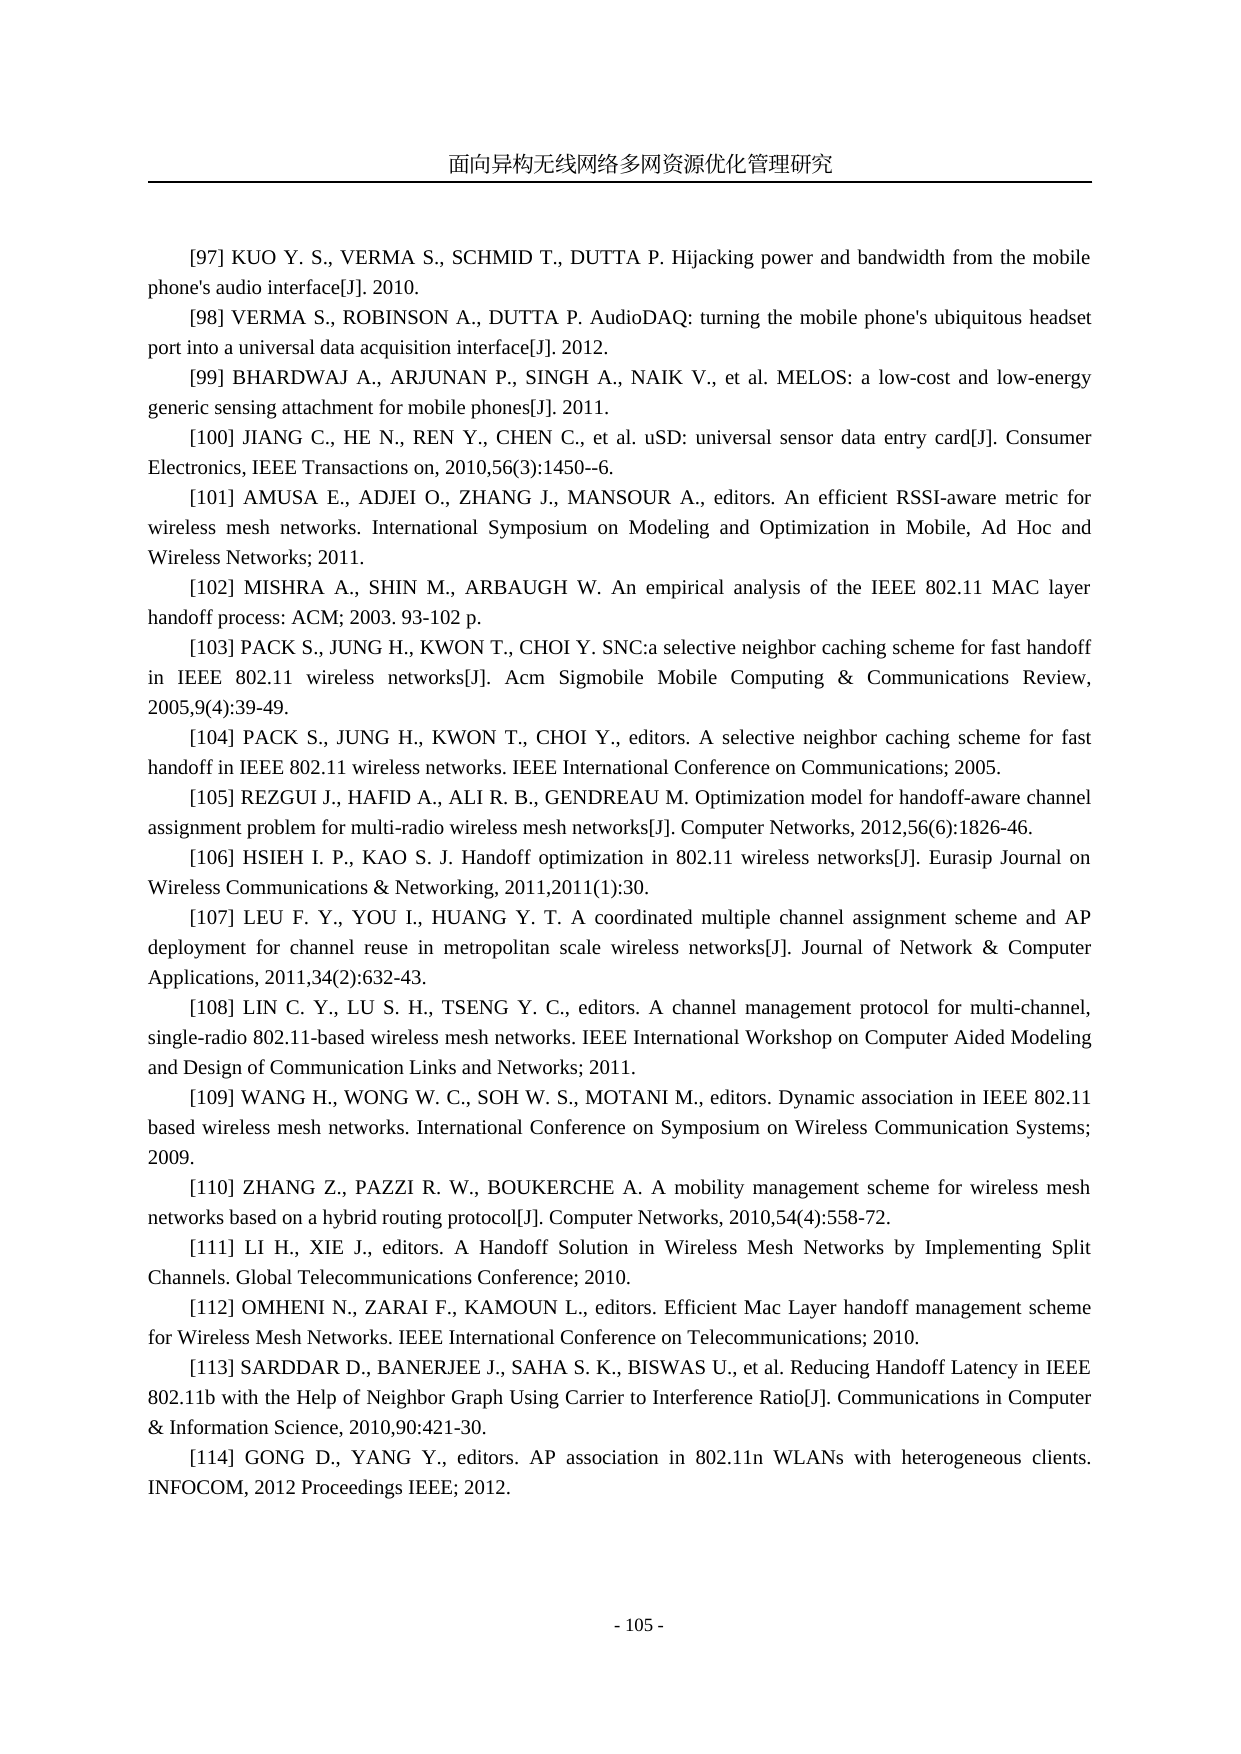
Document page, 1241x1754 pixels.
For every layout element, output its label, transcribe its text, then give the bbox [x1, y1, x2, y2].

text [114] GONG D., YANG Y., editors. AP association in 802.11n WLANs with heterogeneous clients. INFOCOM, 2012 Proceedings IEEE; 2012. [148, 1445, 1092, 1499]
text [110] ZHANG Z., PAZZI R. W., BOUKERCHE A. A mobility management scheme for wireless mesh networks based on a hybrid routing protocol[J]. Computer Networks, 2010,54(4):558-72. [148, 1175, 1092, 1229]
text [105] REZGUI J., HAFID A., ALI R. B., GENDREAU M. Optimization model for handoff-aware channel assignment problem for multi-radio wireless mesh networks[J]. Computer Networks, 2012,56(6):1826-46. [148, 785, 1092, 839]
text [112] OMHENI N., ZARAI F., KAMOUN L., editors. Efficient Mac Layer handoff management scheme for Wireless Mesh Networks. IEEE International Conference on Telecommunications; 2010. [148, 1295, 1092, 1349]
text [97] KUO Y. S., VERMA S., SCHMID T., DUTTA P. Hijacking power and bandwidth from the mobile phone's audio interface[J]. 2010. [148, 245, 1092, 299]
text [113] SARDDAR D., BANERJEE J., SAHA S. K., BISWAS U., et al. Reducing Handoff Latency in IEEE 802.11b with the Help of Neighbor Graph Using Carrier to Interference Ratio[J]. Communications in Computer & Information Science, 2010,90:421-30. [148, 1355, 1092, 1439]
text [107] LEU F. Y., YOU I., HUANG Y. T. A coordinated multiple channel assignment scheme and AP deployment for channel reuse in metropolitan scale wireless networks[J]. Journal of Network & Computer Applications, 2011,34(2):632-43. [148, 905, 1092, 989]
text [108] LIN C. Y., LU S. H., TSENG Y. C., editors. A channel management protocol for multi-channel, single-radio 802.11-based wireless mesh networks. IEEE International Workshop on Computer Aided Modeling and Design of Communication Links and Networks; 2011. [148, 995, 1092, 1079]
text [98] VERMA S., ROBINSON A., DUTTA P. AudioDAQ: turning the mobile phone's ubiquitous headset port into a universal data acquisition interface[J]. 2012. [148, 305, 1092, 359]
text [106] HSIEH I. P., KAO S. J. Handoff optimization in 802.11 wireless networks[J]. Eurasip Journal on Wireless Communications & Networking, 2011,2011(1):30. [148, 845, 1092, 899]
text [100] JIANG C., HE N., REN Y., CHEN C., et al. uSD: universal sensor data entry card[J]. Consumer Electronics, IEEE Transactions on, 2010,56(3):1450--6. [148, 425, 1092, 479]
text [104] PACK S., JUNG H., KWON T., CHOI Y., editors. A selective neighbor caching scheme for fast handoff in IEEE 802.11 wireless networks. IEEE International Conference on Communications; 2005. [148, 725, 1092, 779]
text [101] AMUSA E., ADJEI O., ZHANG J., MANSOUR A., editors. An efficient RSSI-aware metric for wireless mesh networks. International Symposium on Modeling and Optimization in Mobile, Ad Hoc and Wireless Networks; 2011. [148, 485, 1092, 569]
text [111] LI H., XIE J., editors. A Handoff Solution in Wireless Mesh Networks by Implementing Split Channels. Global Telecommunications Conference; 2010. [148, 1235, 1092, 1289]
text [102] MISHRA A., SHIN M., ARBAUGH W. An empirical analysis of the IEEE 802.11 MAC layer handoff process: ACM; 2003. 93-102 p. [148, 575, 1092, 629]
text [99] BHARDWAJ A., ARJUNAN P., SINGH A., NAIK V., et al. MELOS: a low-cost and low-energy generic sensing attachment for mobile phones[J]. 2011. [148, 365, 1092, 419]
text [109] WANG H., WONG W. C., SOH W. S., MOTANI M., editors. Dynamic association in IEEE 802.11 based wireless mesh networks. International Conference on Symposium on Wireless Communication Systems; 2009. [148, 1085, 1092, 1169]
text [103] PACK S., JUNG H., KWON T., CHOI Y. SNC:a selective neighbor caching scheme for fast handoff in IEEE 802.11 wireless networks[J]. Acm Sigmobile Mobile Computing & Communications Review, 2005,9(4):39-49. [148, 635, 1092, 719]
